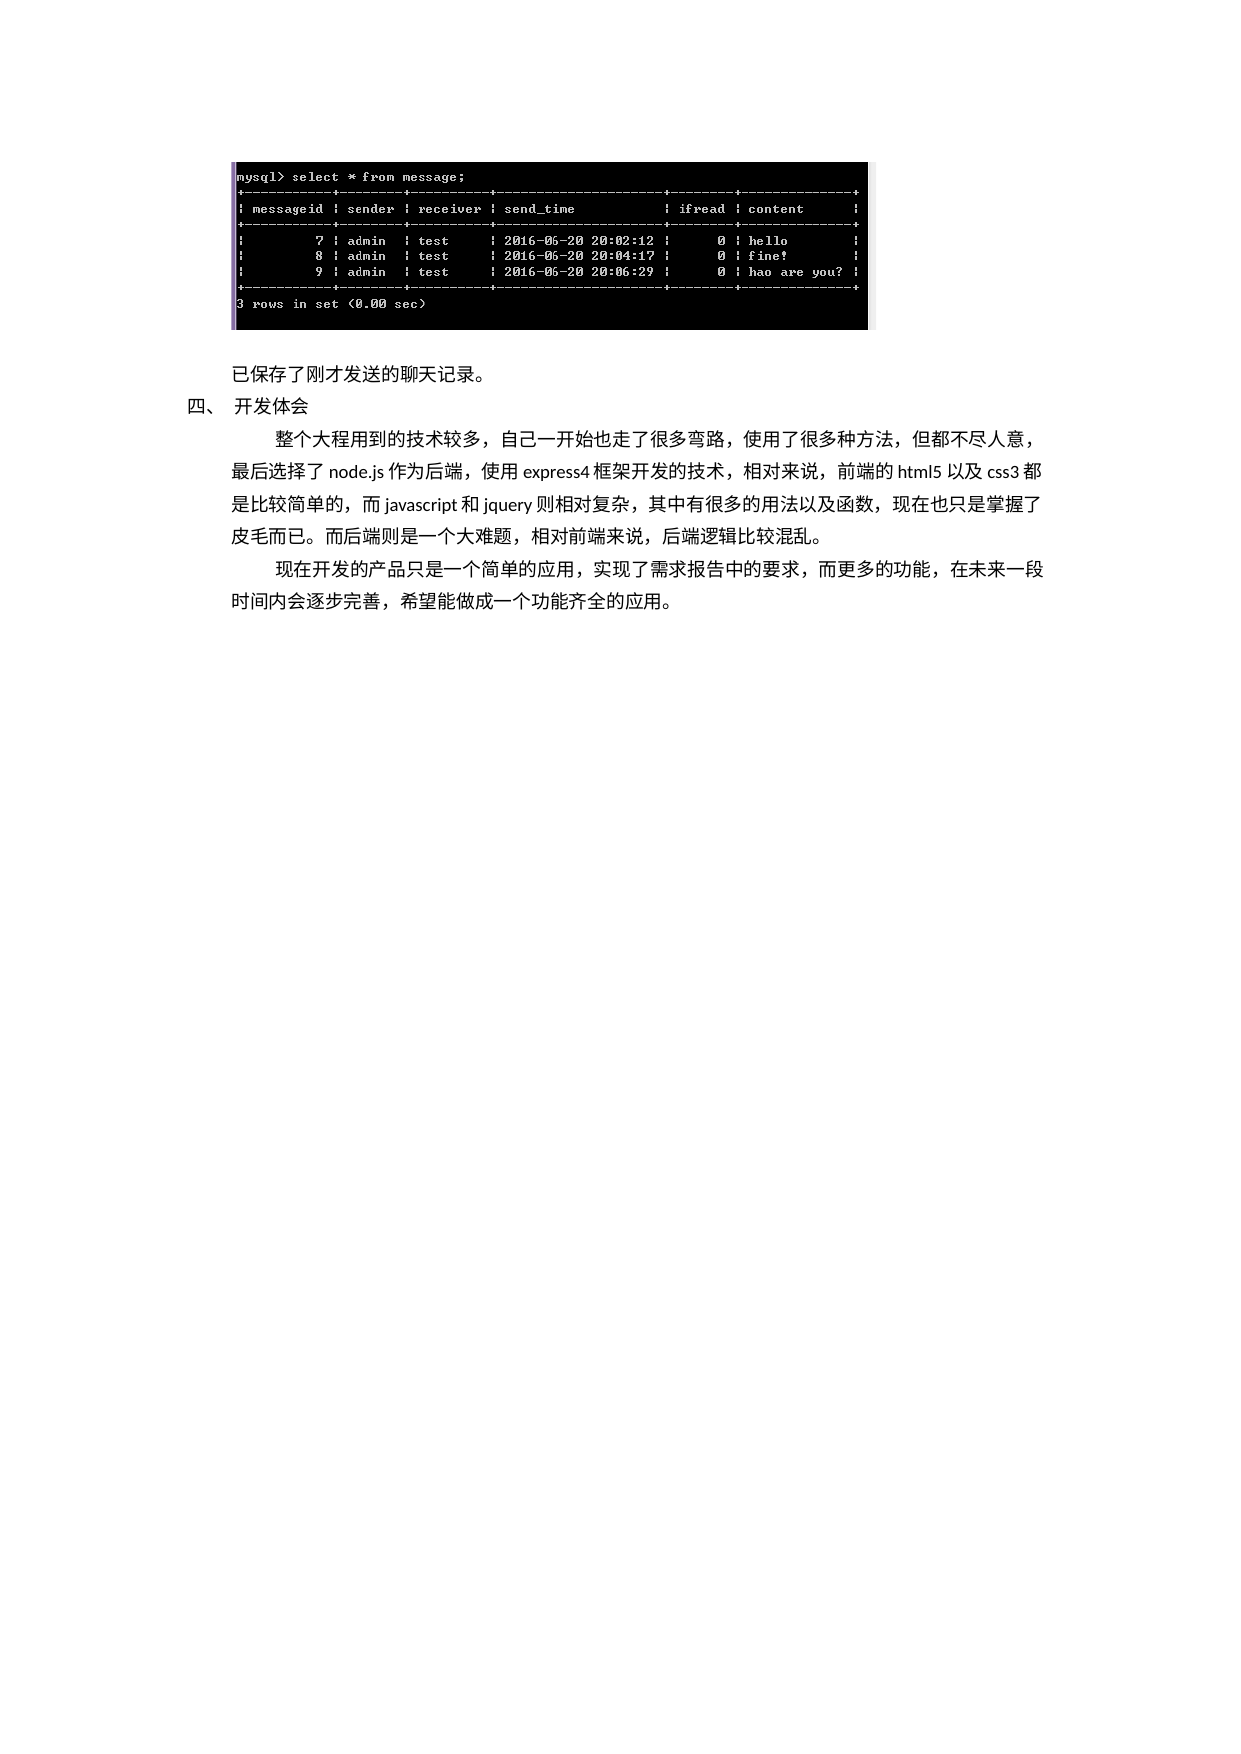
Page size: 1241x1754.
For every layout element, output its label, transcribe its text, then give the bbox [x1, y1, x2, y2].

list 现在开发的产品只是一个简单的应用，实现了需求报告中的要求，而更多的功能，在未来一段时间内会逐步完善，希望能做成一个功能齐全的应用。 [231, 552, 1053, 617]
text 已保存了刚才发送的聊天记录。 [231, 357, 1053, 389]
list 整个大程用到的技术较多，自己一开始也走了很多弯路，使用了很多种方法，但都不尽人意，最后选择了node.js作为后端，使用express4框架开发的技术，相对来说，前端的html5以及css3都是比较简单的，而javascript和jquery则相对复杂，其中有很多的用法以及函数，现在也只是掌握了皮毛而已。而后端则是一个大难题，相对前端来说，后端逻辑比较混乱。 [231, 422, 1053, 552]
list 开发体会 [187, 389, 1053, 422]
picture [231, 162, 877, 330]
